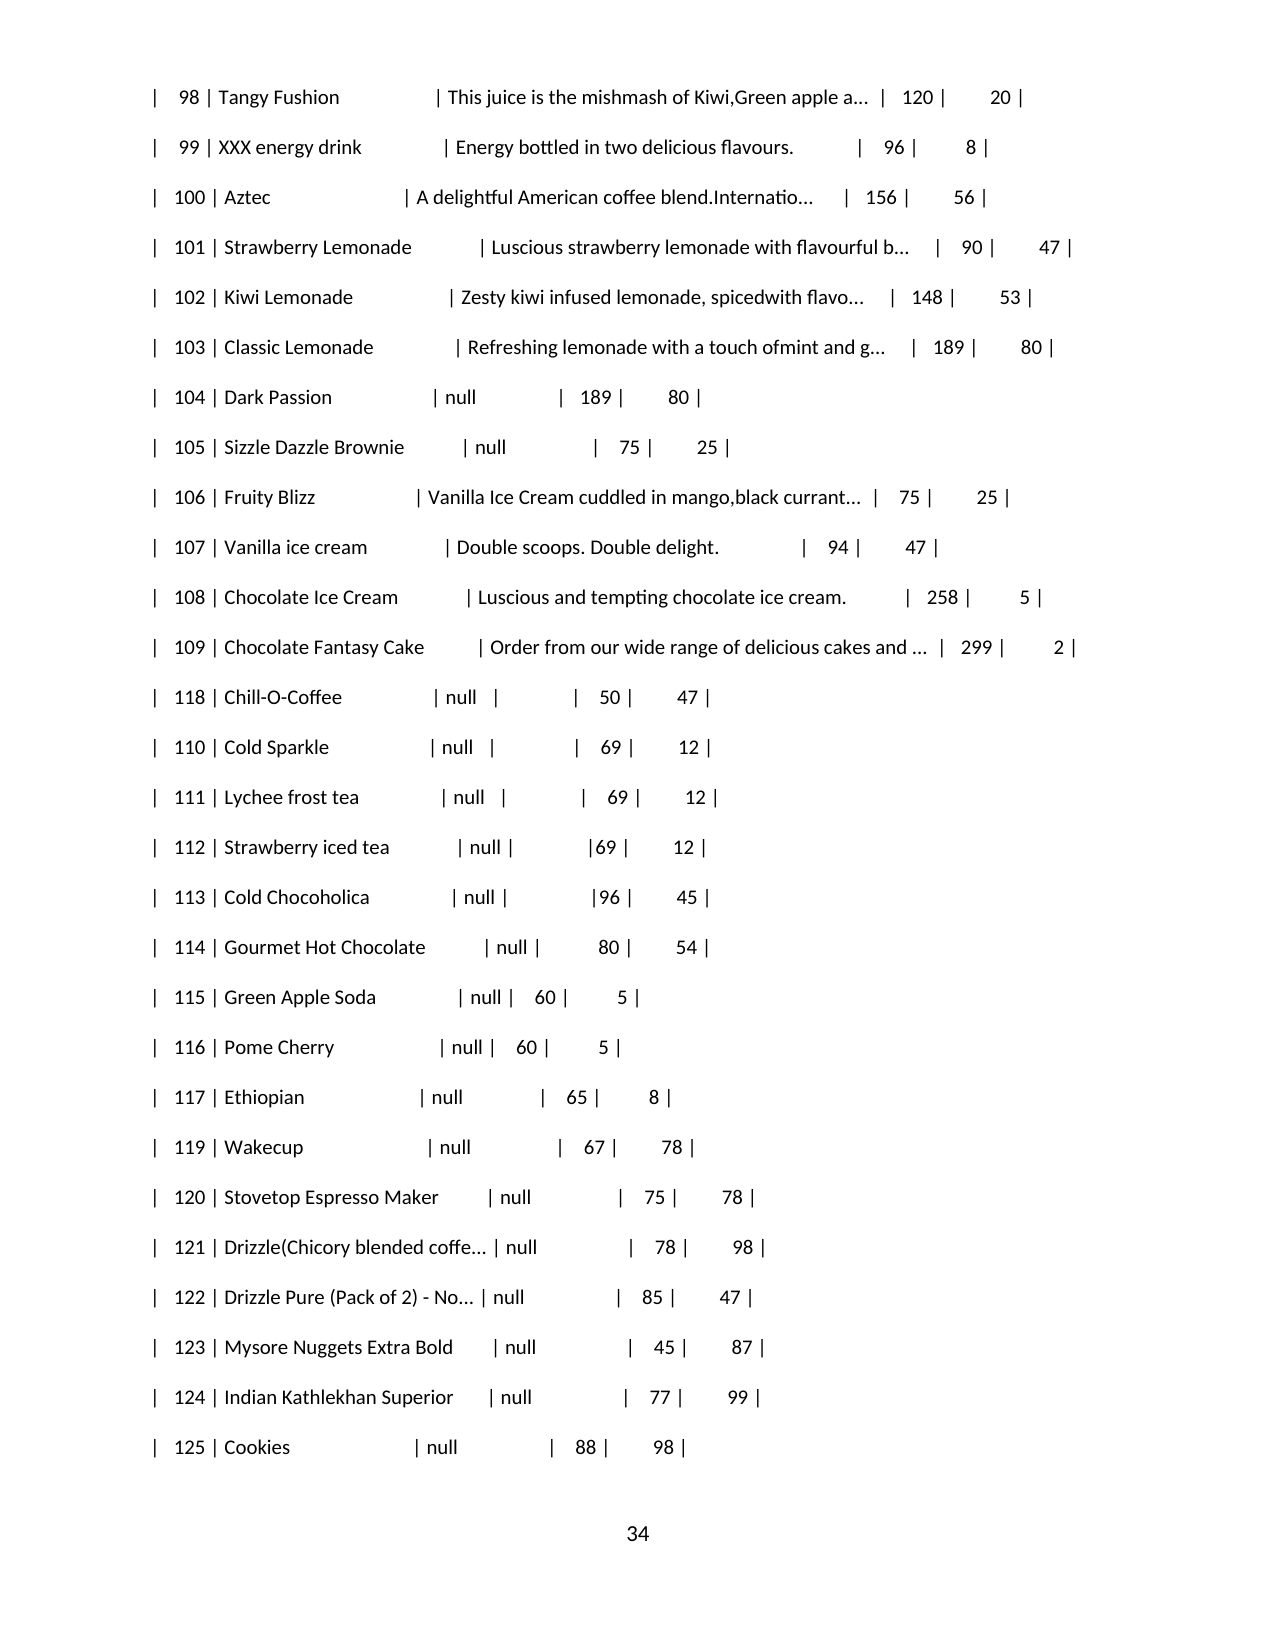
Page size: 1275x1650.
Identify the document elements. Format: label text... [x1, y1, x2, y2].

text | 114 | Gourmet Hot Chocolate | null | 80 | 54 | [150, 934, 1125, 960]
text | 119 | Wakecup | null | 67 | 78 | [150, 1134, 1125, 1160]
text | 101 | Strawberry Lemonade | Luscious strawberry lemonade with flavourful b... | 90 | 47 | [150, 234, 1125, 260]
text | 105 | Sizzle Dazzle Brownie | null | 75 | 25 | [150, 434, 1125, 460]
text | 99 | XXX energy drink | Energy bottled in two delicious flavours. | 96 | 8 | [150, 134, 1125, 160]
text | 123 | Mysore Nuggets Extra Bold | null | 45 | 87 | [150, 1334, 1125, 1360]
text | 125 | Cookies | null | 88 | 98 | [150, 1434, 1125, 1460]
text | 109 | Chocolate Fantasy Cake | Order from our wide range of delicious cakes and ... | 299 | 2 | [150, 634, 1125, 660]
text | 115 | Green Apple Soda | null | 60 | 5 | [150, 984, 1125, 1010]
text | 103 | Classic Lemonade | Refreshing lemonade with a touch ofmint and g... | 189 | 80 | [150, 334, 1125, 360]
text | 111 | Lychee frost tea | null | | 69 | 12 | [150, 784, 1125, 810]
text | 122 | Drizzle Pure (Pack of 2) - No... | null | 85 | 47 | [150, 1284, 1125, 1310]
text | 107 | Vanilla ice cream | Double scoops. Double delight. | 94 | 47 | [150, 534, 1125, 560]
text | 98 | Tangy Fushion | This juice is the mishmash of Kiwi,Green apple a... | 120 | 20 | [150, 84, 1125, 110]
text | 108 | Chocolate Ice Cream | Luscious and tempting chocolate ice cream. | 258 | 5 | [150, 584, 1125, 610]
text | 124 | Indian Kathlekhan Superior | null | 77 | 99 | [150, 1384, 1125, 1410]
text | 104 | Dark Passion | null | 189 | 80 | [150, 384, 1125, 410]
text | 116 | Pome Cherry | null | 60 | 5 | [150, 1034, 1125, 1060]
text | 117 | Ethiopian | null | 65 | 8 | [150, 1084, 1125, 1110]
text | 106 | Fruity Blizz | Vanilla Ice Cream cuddled in mango,black currant... | 75 | 25 | [150, 484, 1125, 510]
text | 100 | Aztec | A delightful American coffee blend.Internatio... | 156 | 56 | [150, 184, 1125, 210]
text | 112 | Strawberry iced tea | null | |69 | 12 | [150, 834, 1125, 860]
text | 113 | Cold Chocoholica | null | |96 | 45 | [150, 884, 1125, 910]
text | 121 | Drizzle(Chicory blended coffe... | null | 78 | 98 | [150, 1234, 1125, 1260]
text | 120 | Stovetop Espresso Maker | null | 75 | 78 | [150, 1184, 1125, 1210]
text | 118 | Chill-O-Coffee | null | | 50 | 47 | [150, 684, 1125, 710]
text | 110 | Cold Sparkle | null | | 69 | 12 | [150, 734, 1125, 760]
text | 102 | Kiwi Lemonade | Zesty kiwi infused lemonade, spicedwith flavo... | 148 | 53 | [150, 284, 1125, 310]
